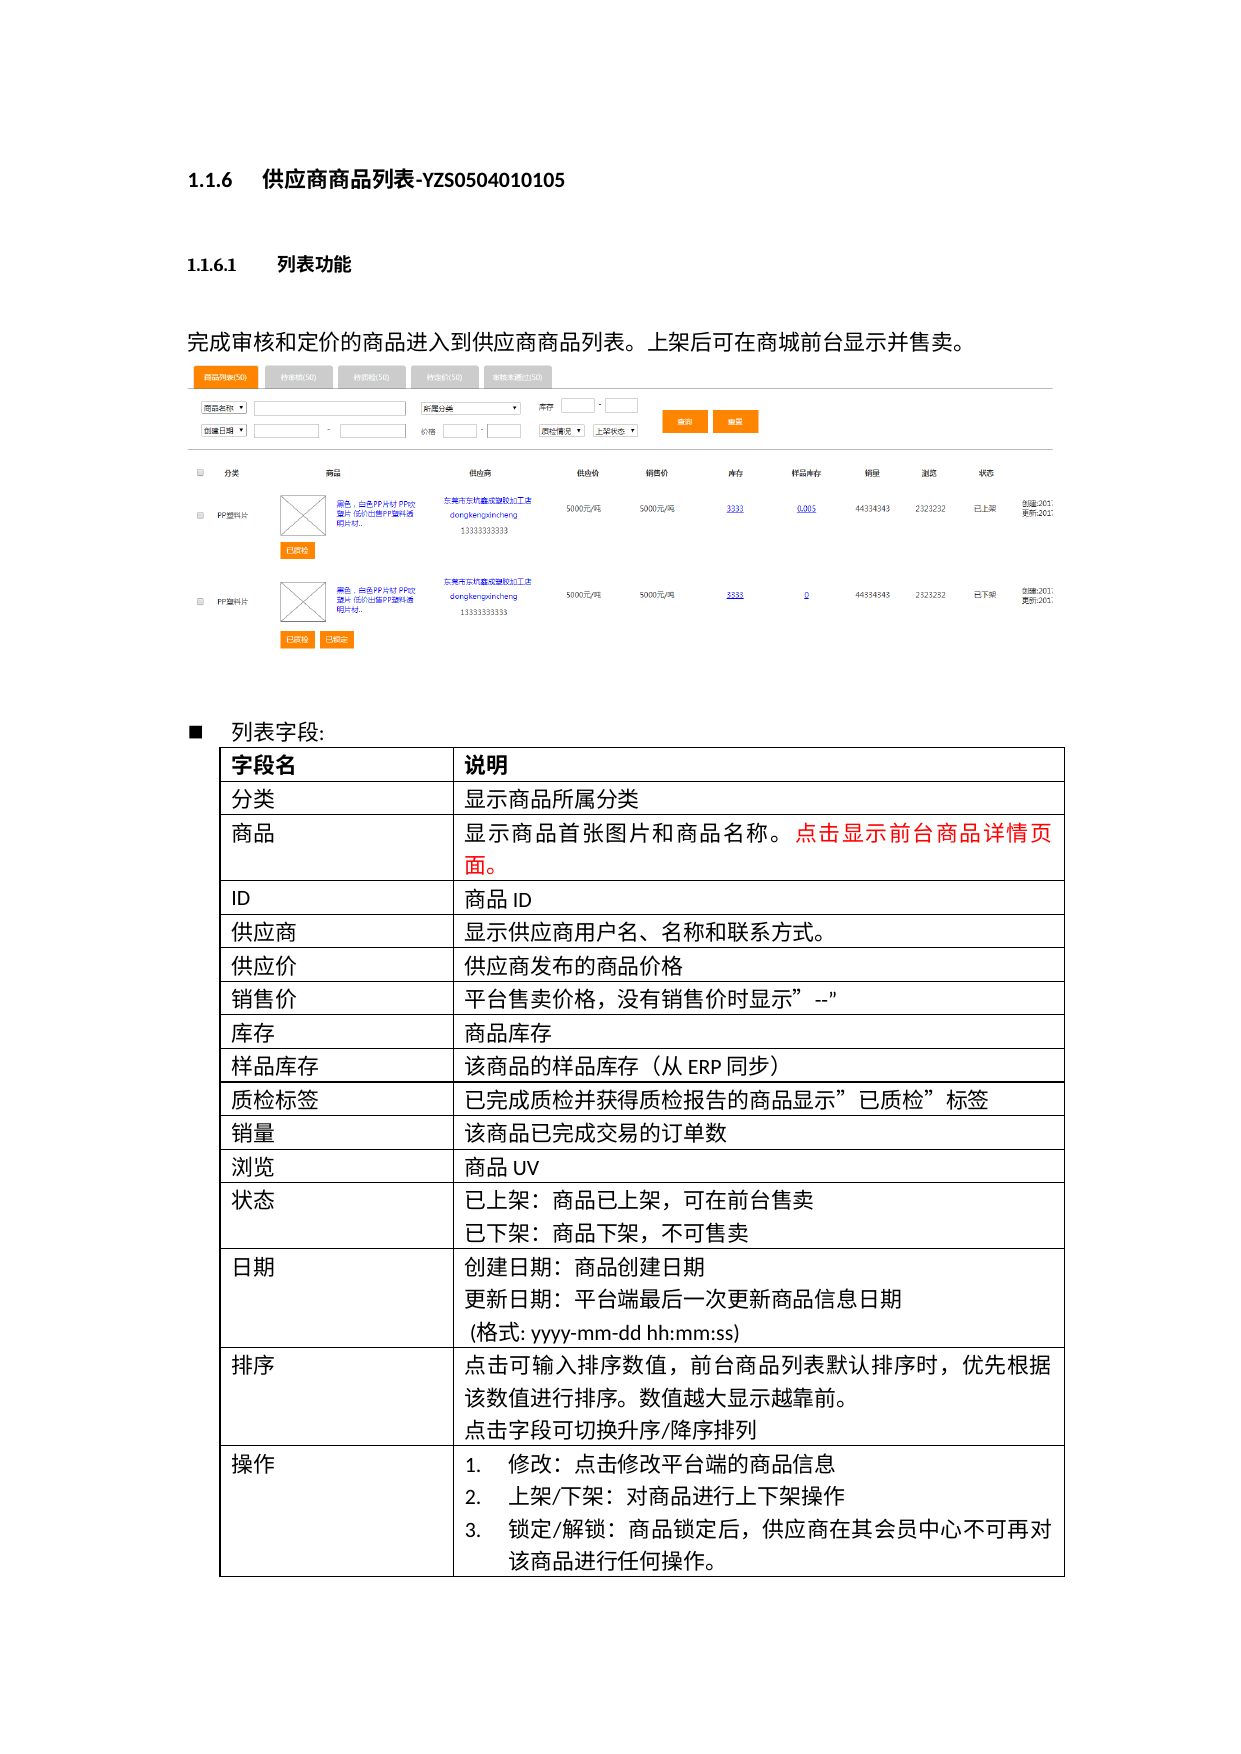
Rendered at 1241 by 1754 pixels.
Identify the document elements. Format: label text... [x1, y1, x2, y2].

table_cell 已上架：商品已上架，可在前台售卖 已下架：商品下架，不可售卖 [454, 1183, 1064, 1248]
table_cell 点击可输入排序数值，前台商品列表默认排序时，优先根据该数值进行排序。数值越大显示越靠前。 点击字段可切换升序/降序排列 [454, 1348, 1064, 1445]
table_cell 该商品已完成交易的订单数 [454, 1116, 1064, 1148]
list 列表字段: [187, 714, 1053, 747]
table_cell 供应商 [221, 915, 453, 947]
table_cell 显示商品所属分类 [454, 782, 1064, 814]
text 完成审核和定价的商品进入到供应商商品列表。上架后可在商城前台显示并售卖。 [187, 324, 1053, 357]
table_cell 商品 [221, 815, 453, 880]
table_cell 商品UV [454, 1150, 1064, 1182]
table_cell 销售价 [221, 982, 453, 1014]
table_cell 分类 [221, 782, 453, 814]
table_cell 操作 [221, 1446, 453, 1576]
table_cell 显示商品首张图片和商品名称。点击显示前台商品详情页面。 [454, 815, 1064, 880]
table_cell 供应商发布的商品价格 [454, 948, 1064, 981]
table_cell 已完成质检并获得质检报告的商品显示”已质检”标签 [454, 1083, 1064, 1115]
table_cell 质检标签 [221, 1083, 453, 1115]
table_cell 库存 [221, 1015, 453, 1048]
table_cell 排序 [221, 1348, 453, 1445]
table_cell 该商品的样品库存（从ERP同步） [454, 1049, 1064, 1081]
table_cell 商品库存 [454, 1015, 1064, 1048]
table_cell 样品库存 [221, 1049, 453, 1081]
picture [187, 357, 1053, 674]
table_cell 浏览 [221, 1150, 453, 1182]
table_cell 日期 [221, 1249, 453, 1347]
table_cell 商品ID [454, 881, 1064, 914]
table_cell 状态 [221, 1183, 453, 1248]
table_cell 销量 [221, 1116, 453, 1148]
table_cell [454, 1446, 1064, 1576]
subtitle 列表功能 [187, 247, 1053, 279]
table_cell 供应价 [221, 948, 453, 981]
table_header 字段名 [221, 748, 453, 781]
table_header 说明 [454, 748, 1064, 781]
table_cell ID [221, 881, 453, 914]
table_cell 平台售卖价格，没有销售价时显示”--” [454, 982, 1064, 1014]
table_cell 创建日期：商品创建日期 更新日期：平台端最后一次更新商品信息日期 (格式: yyyy-mm-dd hh:mm:ss) [454, 1249, 1064, 1347]
table_cell 显示供应商用户名、名称和联系方式。 [454, 915, 1064, 947]
subtitle 供应商商品列表-YZS0504010105 [187, 162, 1053, 194]
